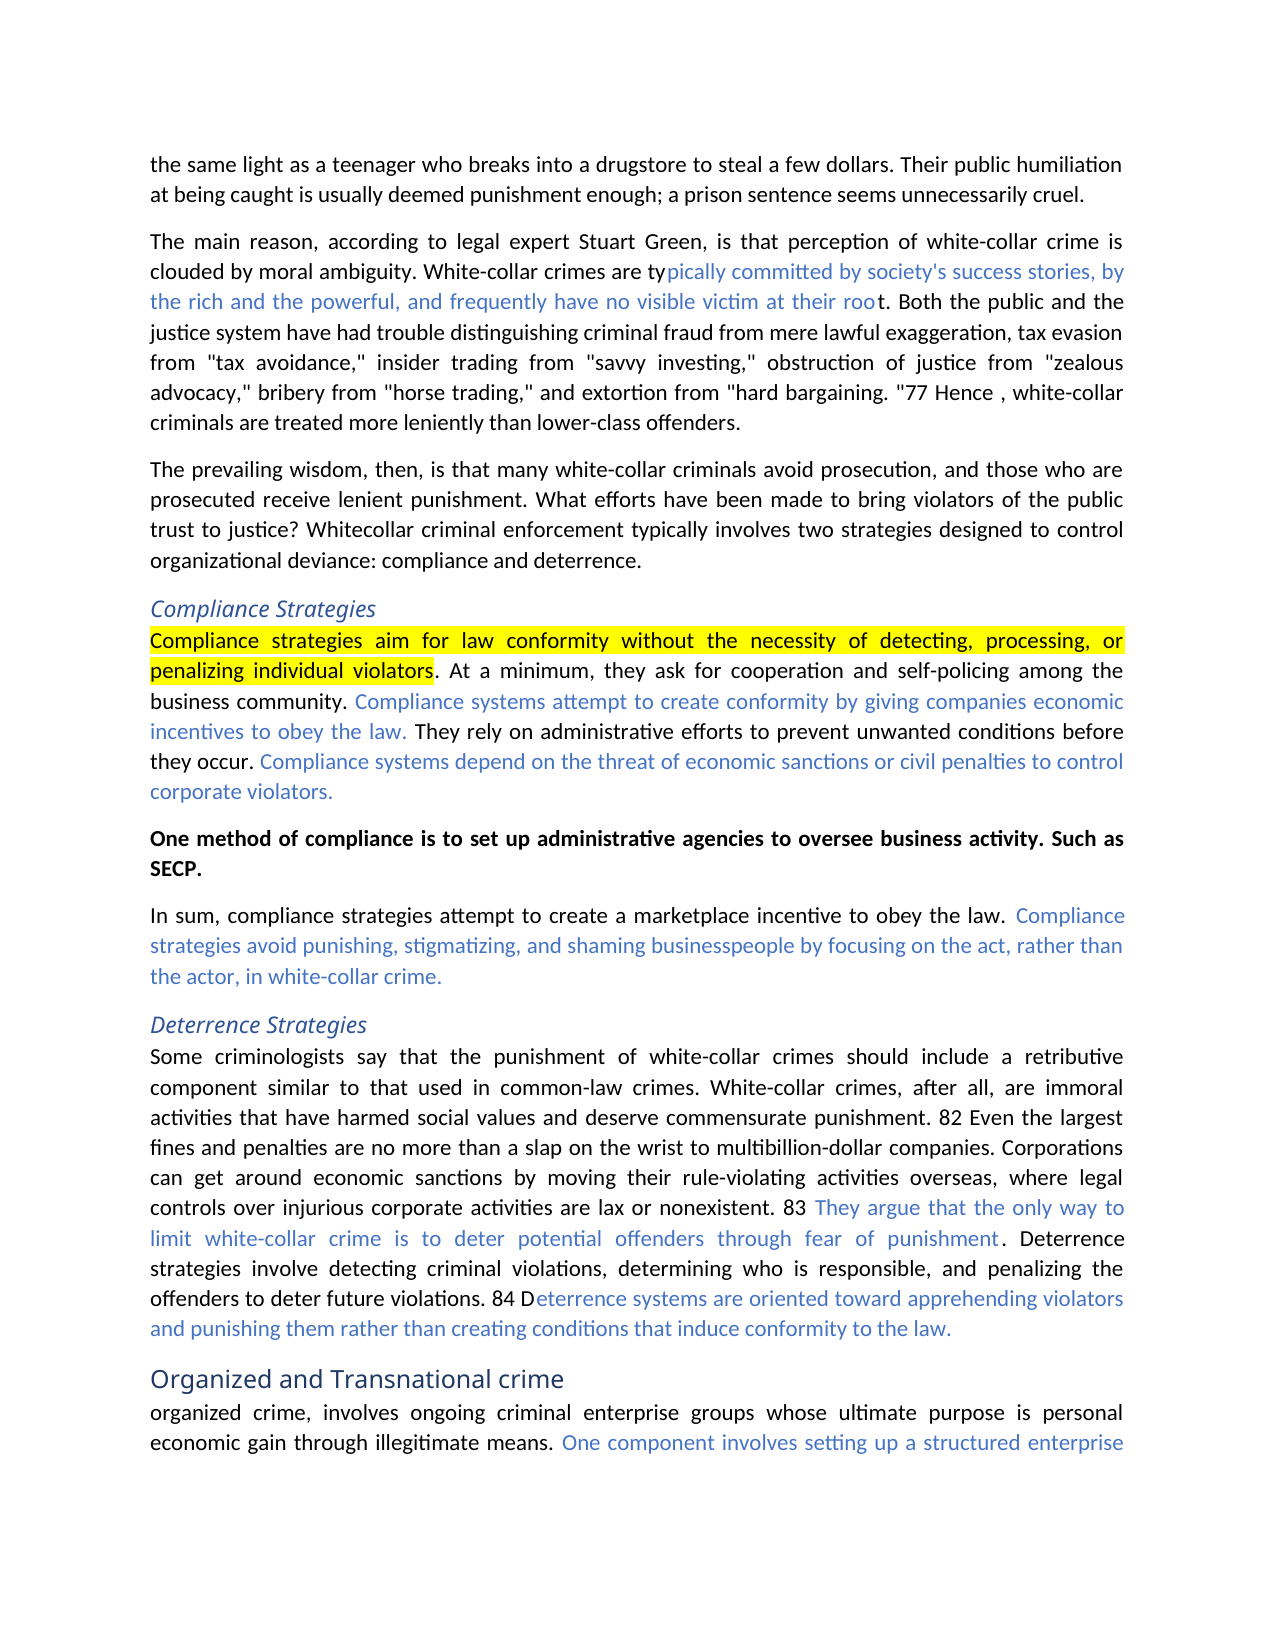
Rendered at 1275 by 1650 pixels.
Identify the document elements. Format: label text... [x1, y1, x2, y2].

text The prevailing wisdom, then, is that many white-collar criminals avoid prosecution, and those who are prosecuted receive lenient punishment. What efforts have been made to bring violators of the public trust to justice? Whitecollar criminal enforcement typically involves two strategies designed to control organizational deviance: compliance and deterrence. [150, 455, 1125, 574]
subtitle Compliance Strategies [150, 593, 1125, 624]
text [150, 150, 1125, 208]
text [150, 1398, 1125, 1456]
subtitle Deterrence Strategies [150, 1009, 1125, 1040]
text One method of compliance is to set up administrative agencies to oversee business activity. Such as SECP. [150, 824, 1125, 883]
text The main reason, according to legal expert Stuart Green, is that perception of white-collar crime is clouded by moral ambiguity. White-collar crimes are typically committed by society's success stories, by the rich and the powerful, and frequently have no visible victim at their root. Both the public and the justice system have had trouble distinguishing criminal fraud from mere lawful exaggeration, tax evasion from "tax avoidance," insider trading from "savvy investing," obstruction of justice from "zealous advocacy," bribery from "horse trading," and extortion from "hard bargaining. "77 Hence , white-collar criminals are treated more leniently than lower-class offenders. [150, 227, 1125, 436]
text Compliance strategies aim for law conformity without the necessity of detecting, processing, or penalizing individual violators. At a minimum, they ask for cooperation and self-policing among the business community. Compliance systems attempt to create conformity by giving companies economic incentives to obey the law. They rely on administrative efforts to prevent unwanted conditions before they occur. Compliance systems depend on the threat of economic sanctions or civil penalties to control corporate violators. [150, 654, 1125, 806]
text Some criminologists say that the punishment of white-collar crimes should include a retributive component similar to that used in common-law crimes. White-collar crimes, after all, are immoral activities that have harmed social values and deserve commensurate punishment. 82 Even the largest fines and penalties are no more than a slap on the wrist to multibillion-dollar companies. Corporations can get around economic sanctions by moving their rule-violating activities overseas, where legal controls over injurious corporate activities are lax or nonexistent. 83 They argue that the only way to limit white-collar crime is to deter potential offenders through fear of punishment. Deterrence strategies involve detecting criminal violations, determining who is responsible, and penalizing the offenders to deter future violations. 84 Deterrence systems are oriented toward apprehending violators and punishing them rather than creating conditions that induce conformity to the law. [150, 1042, 1125, 1342]
subtitle Organized and Transnational crime [150, 1361, 1125, 1395]
text In sum, compliance strategies attempt to create a marketplace incentive to obey the law. Compliance strategies avoid punishing, stigmatizing, and shaming businesspeople by focusing on the act, rather than the actor, in white-collar crime. [150, 901, 1125, 990]
